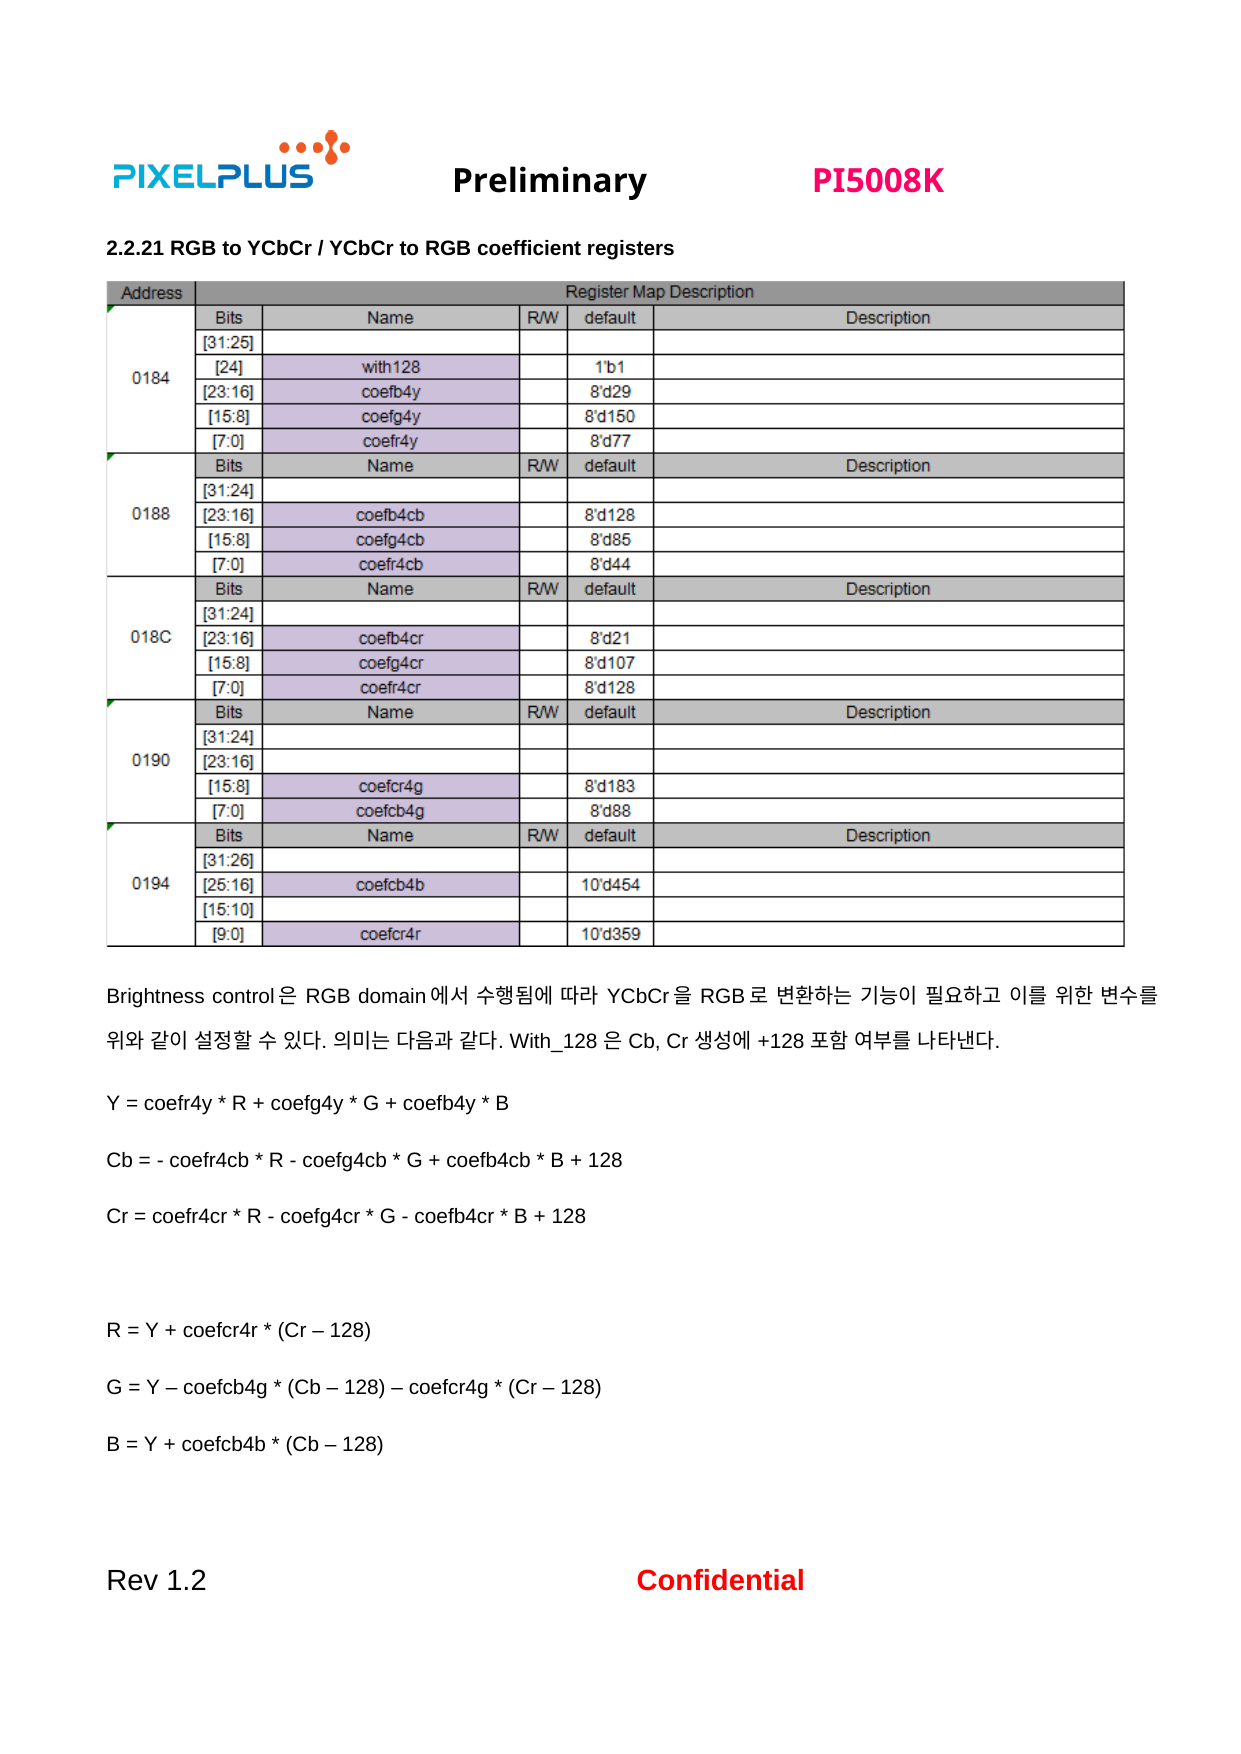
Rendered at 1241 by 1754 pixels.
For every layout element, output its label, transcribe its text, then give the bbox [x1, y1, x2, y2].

text B = Y + coefcb4b * (Cb – 128) [106, 1431, 1159, 1455]
text Y = coefr4y * R + coefg4y * G + coefb4y * B [106, 1091, 1159, 1115]
text Cb = - coefr4cb * R - coefg4cb * G + coefb4cb * B + 128 [106, 1148, 1159, 1172]
text Brightness control은 RGB domain에서 수행됨에 따라 YCbCr을 RGB로 변환하는 기능이 필요하고 이를 위한 변수를 위와 같이 설정할 수 있다. 의미는 다음과 같다. With_128 은 Cb, Cr 생성에 +128 포함 여부를 나타낸다. [106, 979, 1159, 1055]
picture [106, 125, 355, 193]
picture [106, 281, 1125, 947]
text Cr = coefr4cr * R - coefg4cr * G - coefb4cr * B + 128 [106, 1204, 1159, 1228]
text G = Y – coefcb4g * (Cb – 128) – coefcr4g * (Cr – 128) [106, 1375, 1159, 1399]
text R = Y + coefcr4r * (Cr – 128) [106, 1318, 1159, 1342]
subtitle RGB to YCbCr / YCbCr to RGB coefficient registers [106, 235, 1159, 260]
